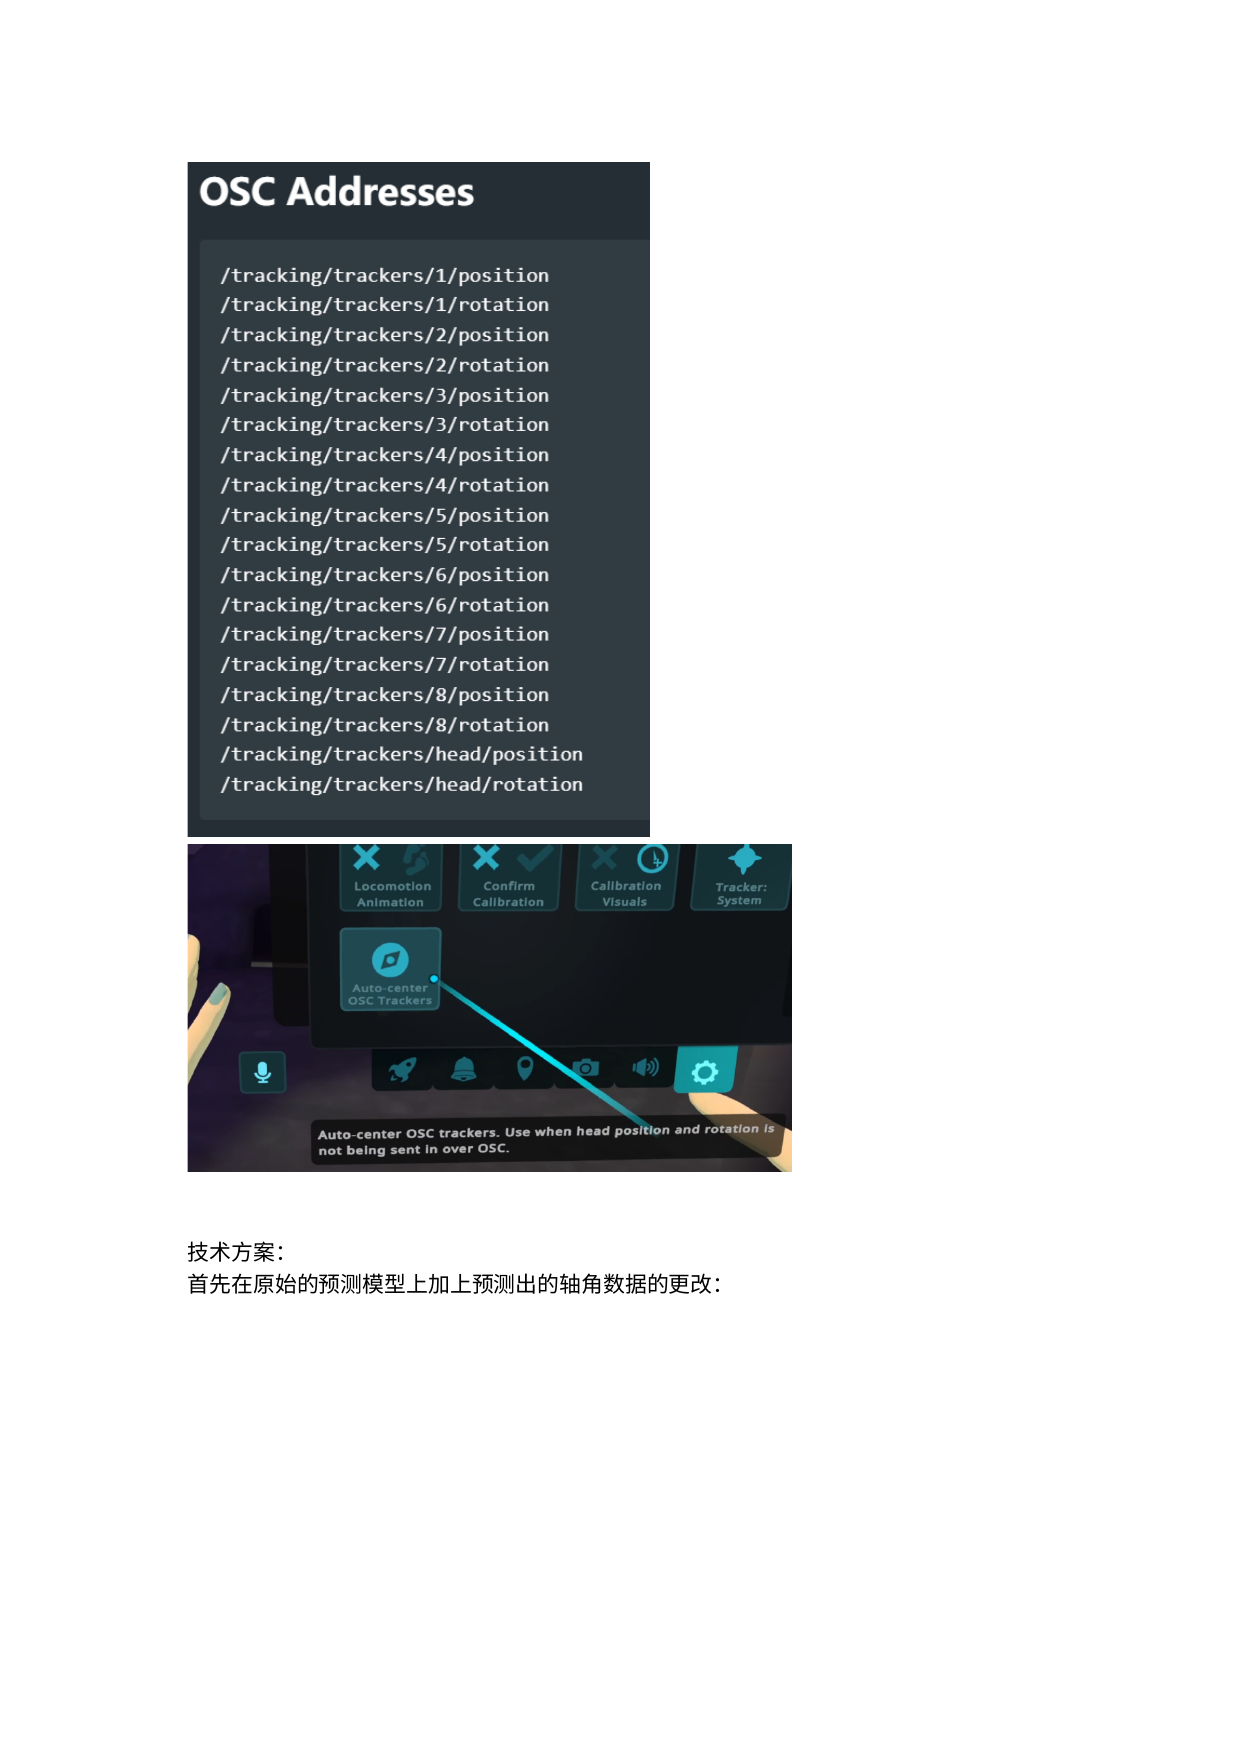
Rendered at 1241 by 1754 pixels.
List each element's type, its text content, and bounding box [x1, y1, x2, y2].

text 技术方案： [187, 1234, 1053, 1267]
picture [187, 162, 650, 837]
text 首先在原始的预测模型上加上预测出的轴角数据的更改： [187, 1267, 1053, 1299]
picture [187, 844, 792, 1172]
